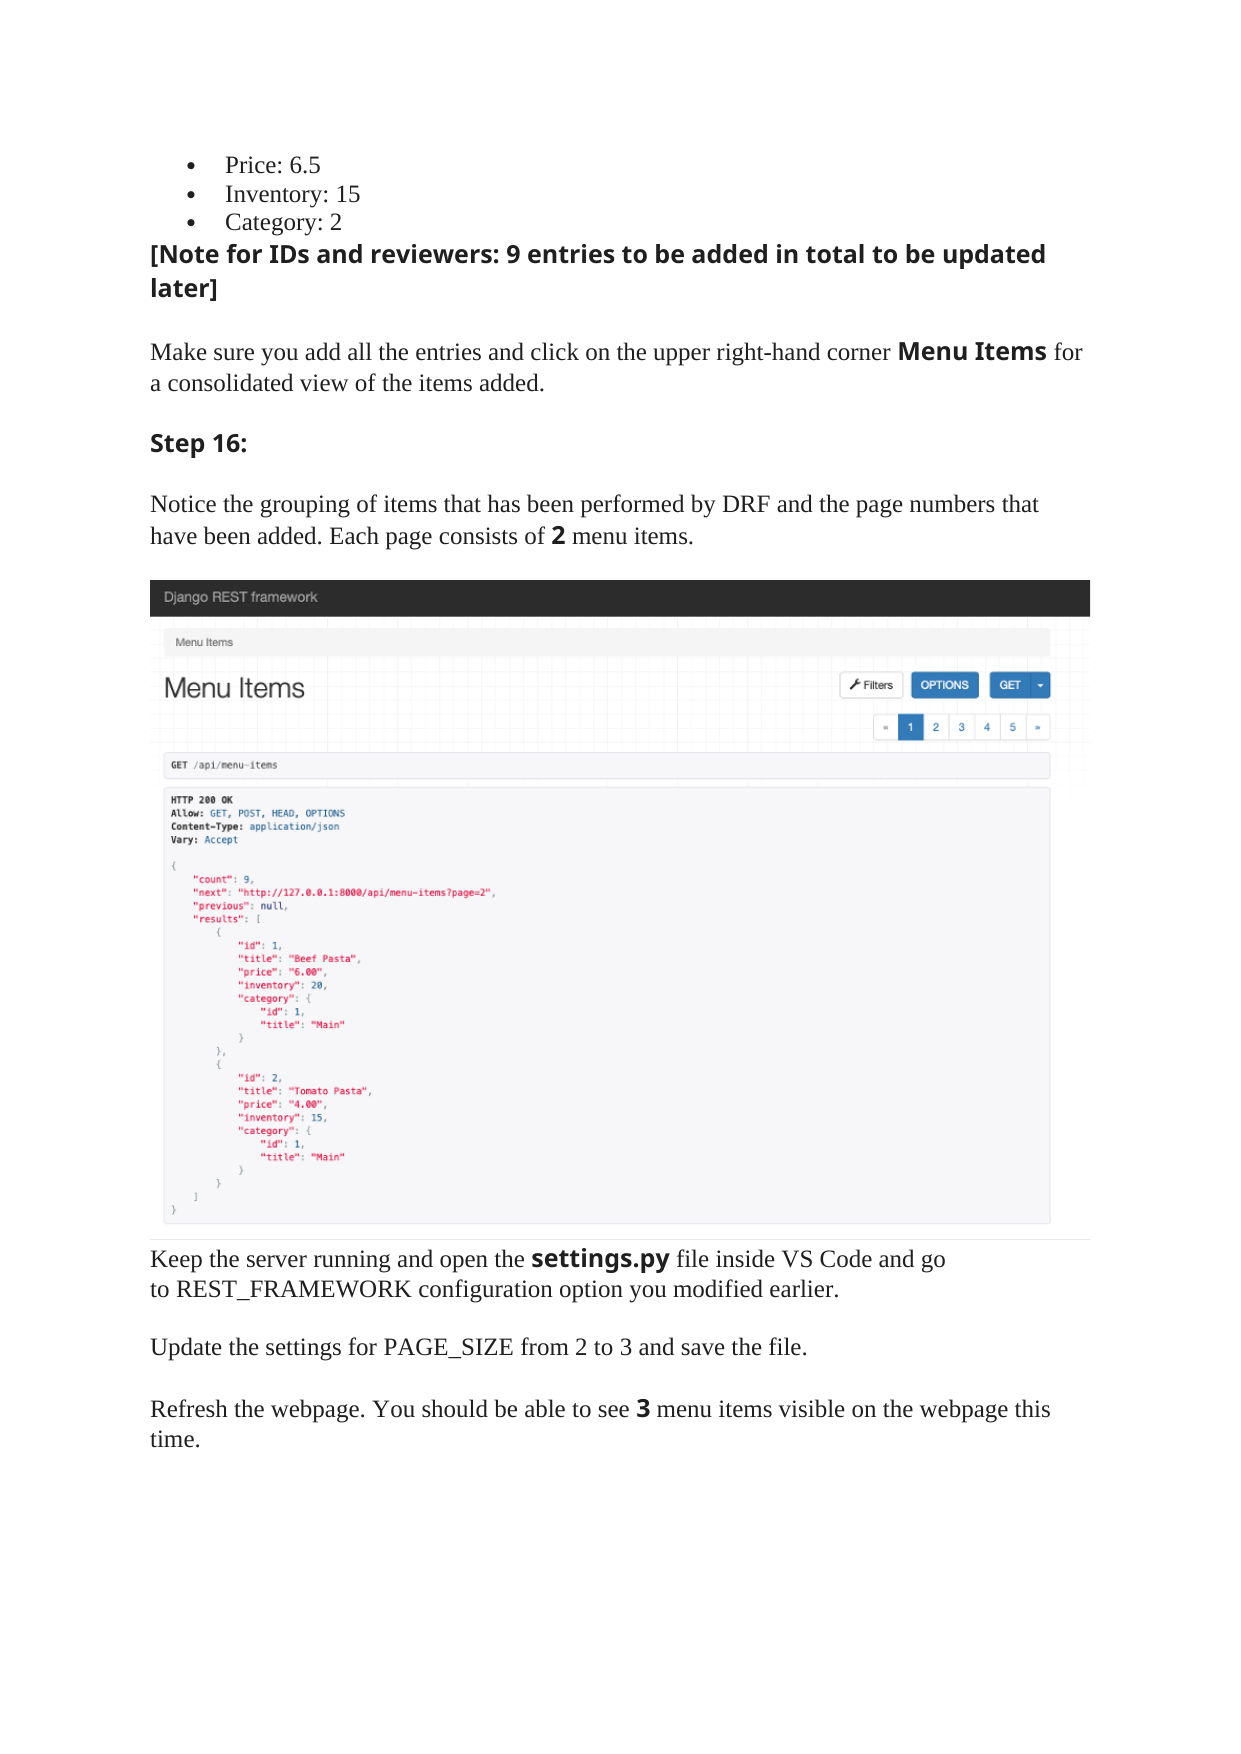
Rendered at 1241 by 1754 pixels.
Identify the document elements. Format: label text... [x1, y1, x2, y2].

text Step 16: [150, 426, 1090, 459]
text Notice the grouping of items that has been performed by DRF and the page numbers that have been added. Each page consists of 2 menu items. [150, 489, 1090, 552]
text Refresh the webpage. You should be able to see 3 menu items visible on the webpage this time. [150, 1390, 1090, 1453]
list Price: 6.5 [187, 150, 1090, 179]
list Category: 2 [187, 207, 1090, 236]
picture [150, 580, 1091, 1241]
text Update the settings for PAGE_SIZE from 2 to 3 and save the file. [150, 1332, 1090, 1361]
text Keep the server running and open the settings.py file inside VS Code and go to REST_FRAMEWORK configuration option you modified earlier. [150, 1241, 1090, 1303]
text [Note for IDs and reviewers: 9 entries to be added in total to be updated later] [150, 236, 1090, 304]
list Inventory: 15 [187, 179, 1090, 207]
text Make sure you add all the entries and click on the upper right-hand corner Menu Items for a consolidated view of the items added. [150, 333, 1090, 396]
